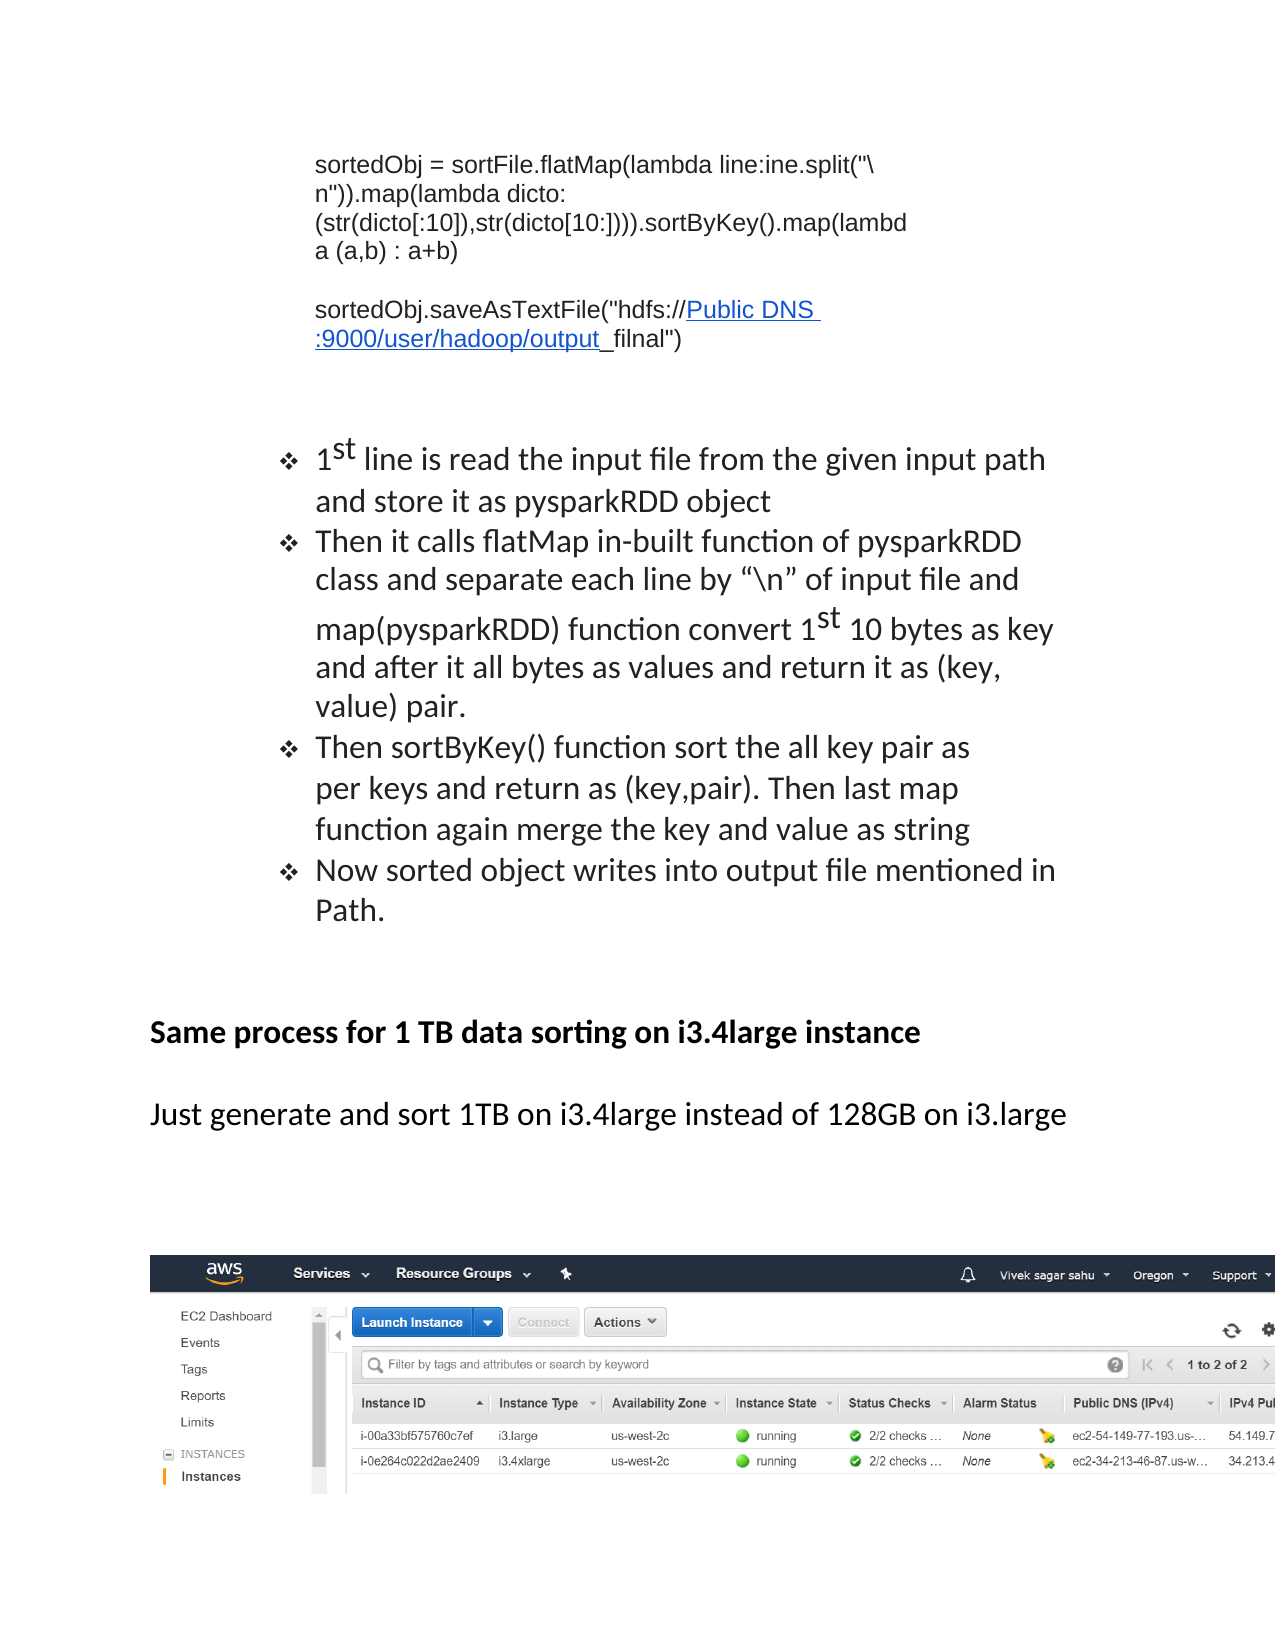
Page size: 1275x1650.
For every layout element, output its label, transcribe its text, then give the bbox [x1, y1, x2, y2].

list 1st line is read the input file from the given input path and store it as pysparkRDD object [278, 430, 1092, 521]
list Then it calls flatMap in-built function of pysparkRDD class and separate each line by “\n” of input file and map(pysparkRDD) function convert 1st 10 bytes as key and after it all bytes as values and return it as (key, value) pair. [278, 522, 1075, 726]
text Same process for 1 TB data sorting on i3.4large instance [150, 1011, 1125, 1052]
list Now sorted object writes into output file mentioned in Path. [278, 848, 1125, 930]
list Then sortByKey() function sort the all key pair as per keys and return as (key,pair). Then last map function again merge the key and value as string [278, 726, 1018, 848]
text sortedObj.saveAsTextFile("hdfs://Public DNS :9000/user/hadoop/output_filnal") [314, 295, 1125, 352]
picture [150, 1255, 1275, 1494]
text sortedObj = sortFile.flatMap(lambda line:ine.split("\n")).map(lambda dicto:(str(dicto[:10]),str(dicto[10:]))).sortByKey().map(lambda (a,b) : a+b) [314, 150, 908, 265]
text Just generate and sort 1TB on i3.4large instead of 128GB on i3.large [150, 1093, 1125, 1134]
